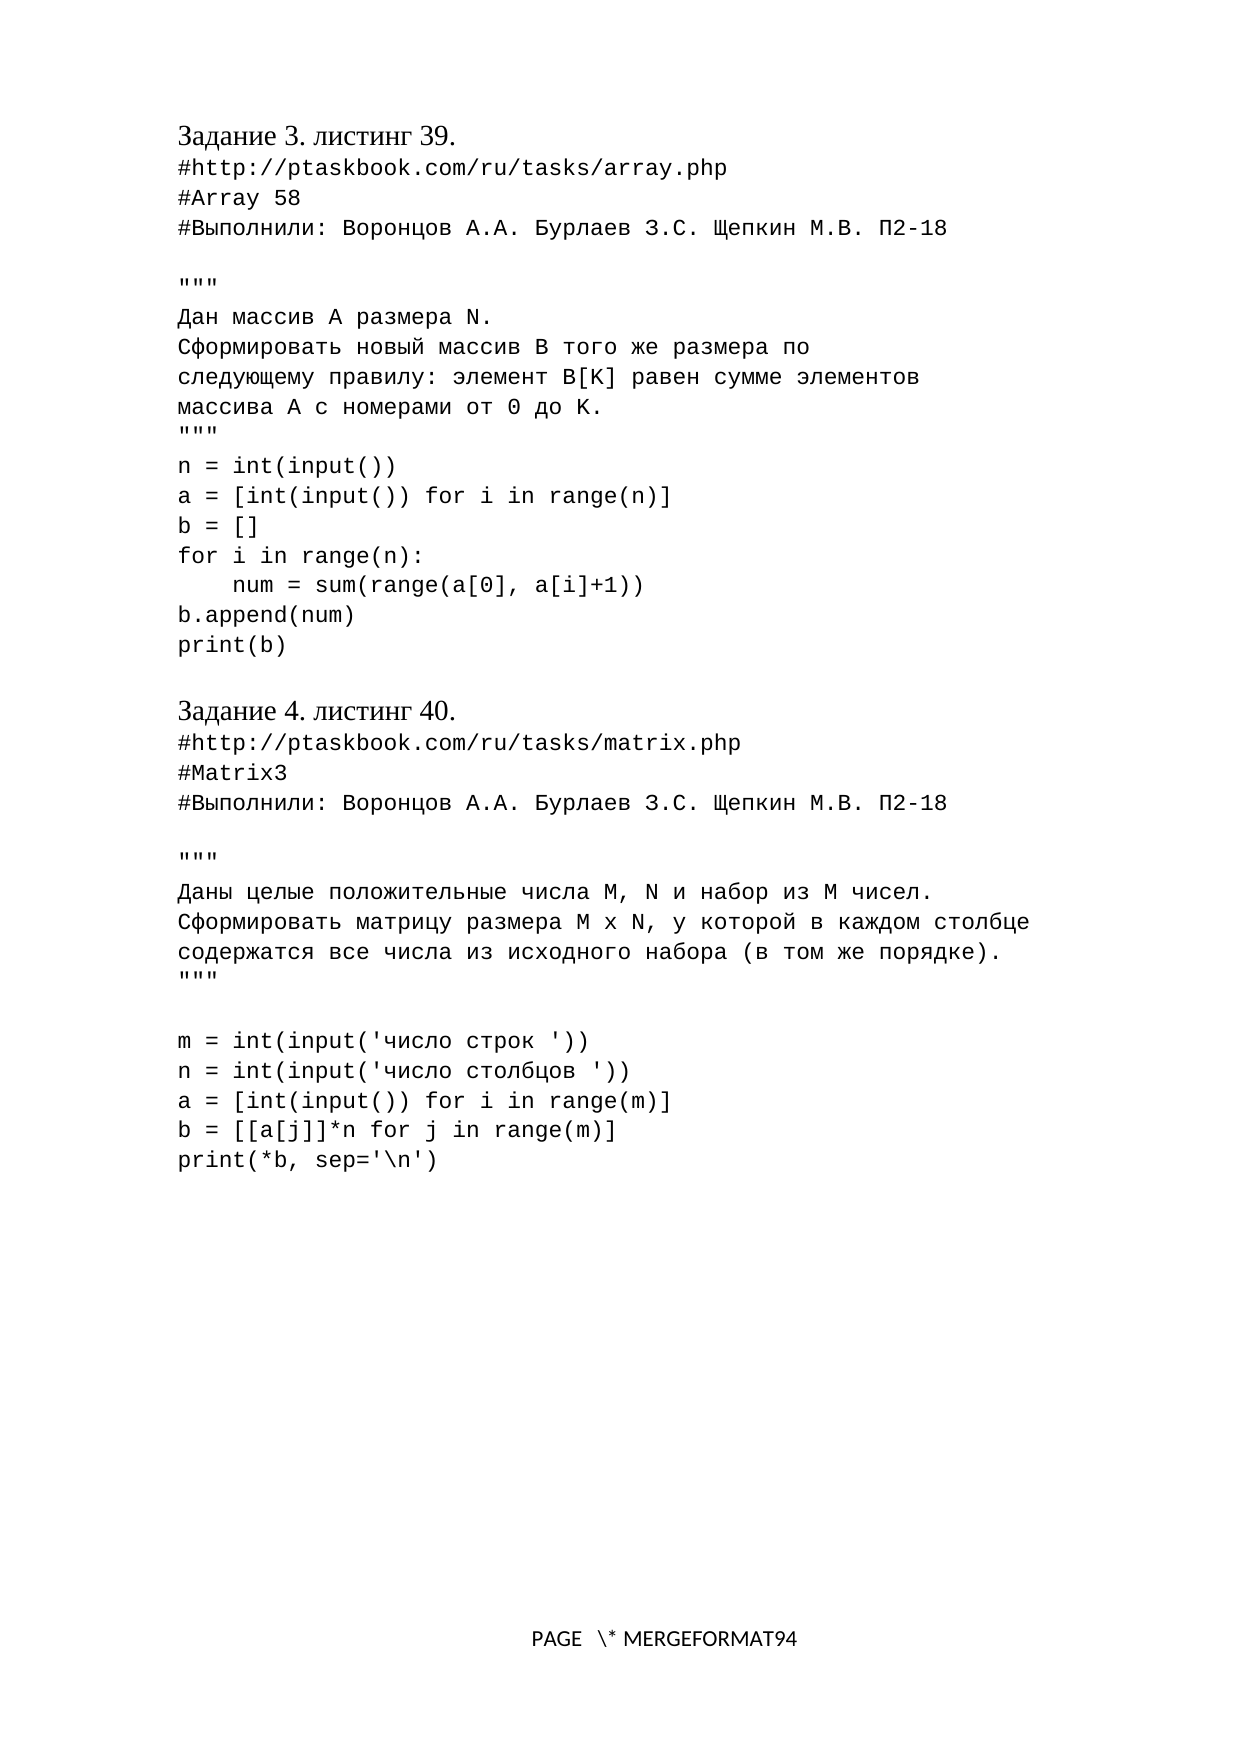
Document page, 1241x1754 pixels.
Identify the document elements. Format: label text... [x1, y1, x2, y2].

text массива A с номерами от 0 до K. [177, 395, 1152, 421]
text b.append(num) [177, 603, 1152, 629]
text a = [int(input()) for i in range(n)] [177, 484, 1152, 510]
text n = int(input('число столбцов ')) [177, 1059, 1152, 1085]
text Сформировать матрицу размера M x N, у которой в каждом столбце [177, 910, 1152, 936]
text b = [] [177, 514, 1152, 540]
text num = sum(range(a[0], a[i]+1)) [177, 574, 1152, 600]
text содержатся все числа из исходного набора (в том же порядке). [177, 940, 1152, 966]
text print(*b, sep='\n') [177, 1148, 1152, 1174]
text #http://ptaskbook.com/ru/tasks/array.php [177, 157, 1152, 183]
text #Выполнили: Воронцов А.А. Бурлаев З.С. Щепкин М.В. П2-18 [177, 791, 1152, 817]
text print(b) [177, 633, 1152, 659]
text m = int(input('число строк ')) [177, 1029, 1152, 1055]
text #Array 58 [177, 186, 1152, 212]
text Задание 3. листинг 39. [177, 118, 1152, 152]
text n = int(input()) [177, 454, 1152, 481]
text for i in range(n): [177, 544, 1152, 570]
text Даны целые положительные числа M, N и набор из M чисел. [177, 880, 1152, 906]
text """ [177, 851, 1152, 877]
text #http://ptaskbook.com/ru/tasks/matrix.php [177, 731, 1152, 757]
text Дан массив A размера N. [177, 306, 1152, 332]
text #Выполнили: Воронцов А.А. Бурлаев З.С. Щепкин М.В. П2-18 [177, 216, 1152, 242]
text a = [int(input()) for i in range(m)] [177, 1089, 1152, 1115]
text """ [177, 276, 1152, 302]
text Задание 4. листинг 40. [177, 693, 1152, 726]
text """ [177, 970, 1152, 996]
text """ [177, 425, 1152, 451]
text следующему правилу: элемент B[K] равен сумме элементов [177, 365, 1152, 391]
text b = [[a[j]]*n for j in range(m)] [177, 1119, 1152, 1145]
text #Matrix3 [177, 761, 1152, 787]
text Сформировать новый массив B того же размера по [177, 335, 1152, 361]
